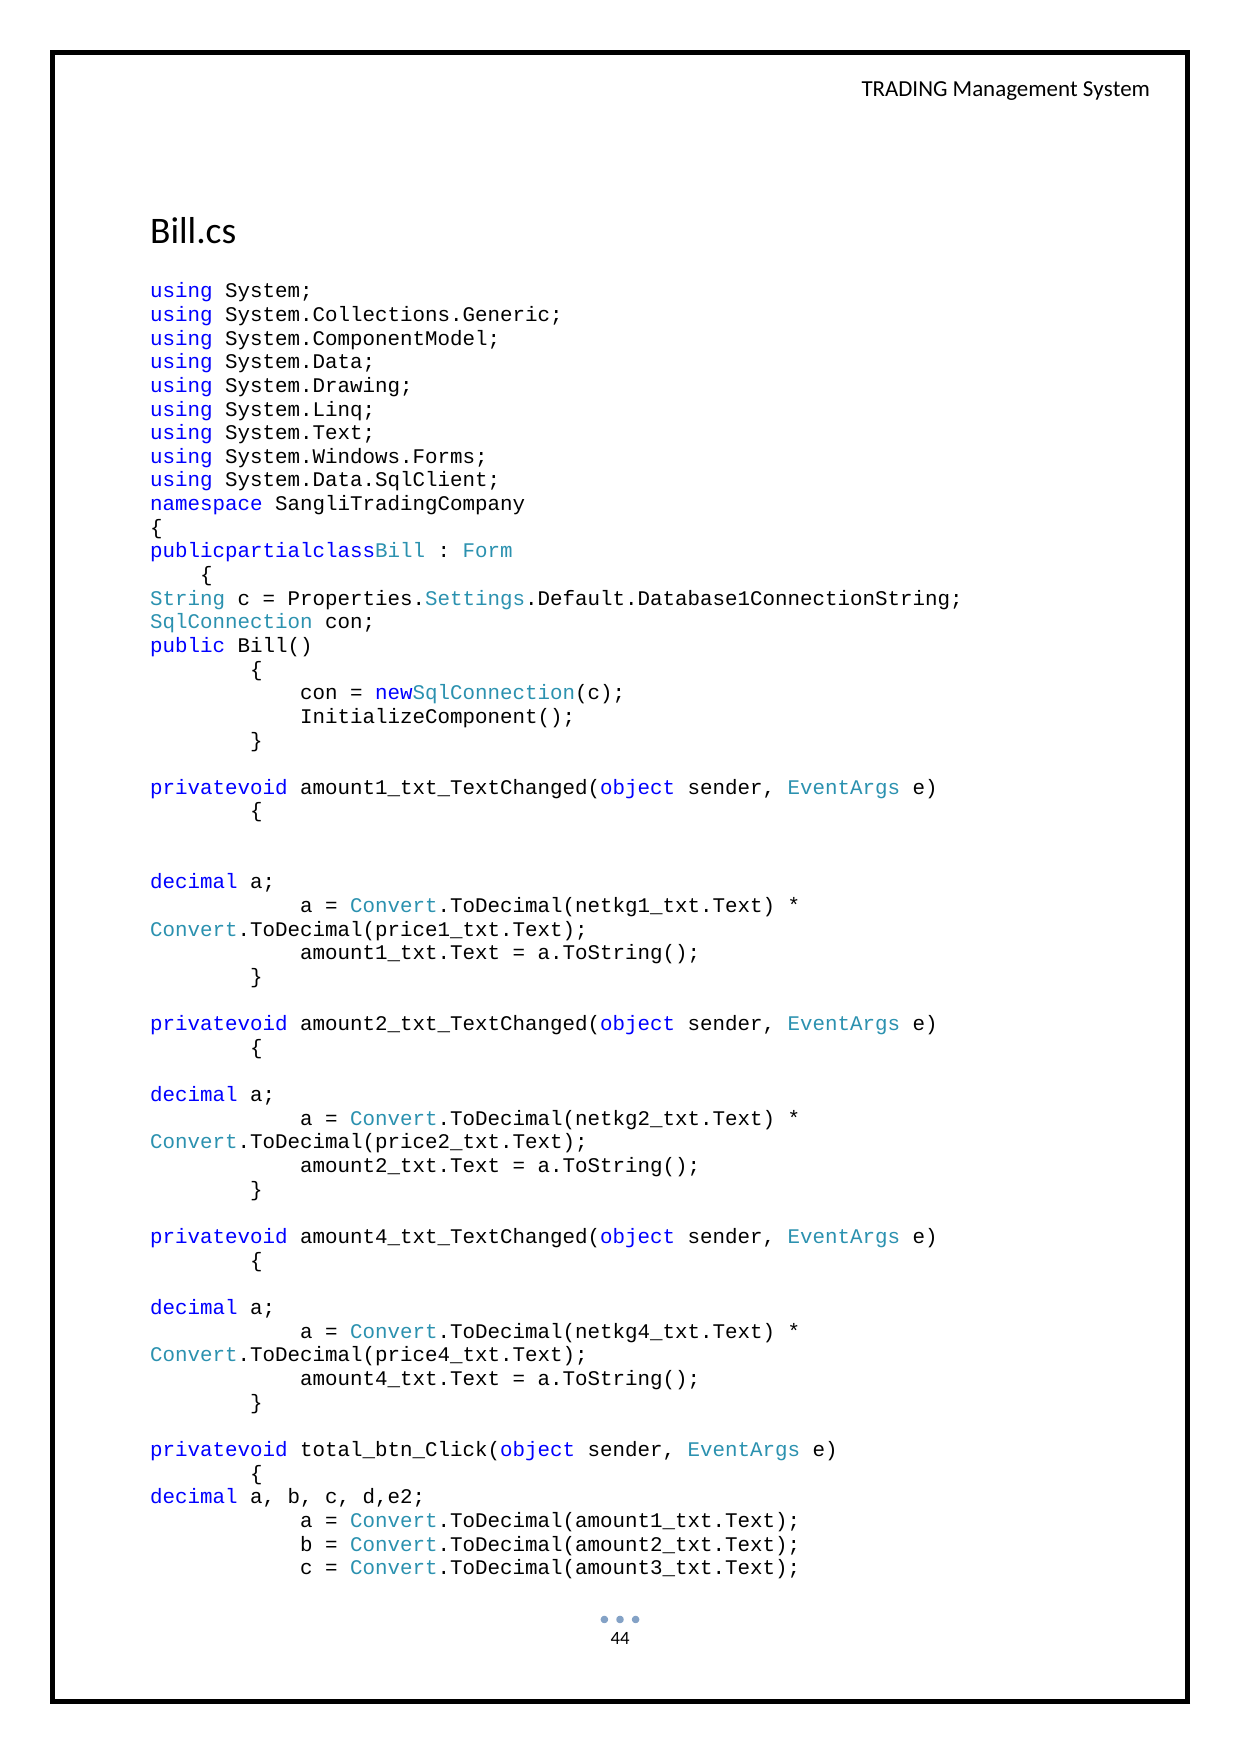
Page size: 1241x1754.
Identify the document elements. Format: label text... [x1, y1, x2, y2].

text } [150, 1392, 1090, 1415]
text decimal a; [150, 1084, 1090, 1108]
text namespace SangliTradingCompany [150, 493, 1090, 517]
text { [150, 564, 1090, 588]
text con = newSqlConnection(c); [150, 682, 1090, 706]
text using System.Collections.Generic; [150, 304, 1090, 328]
text { [150, 801, 1090, 824]
text { [150, 517, 1090, 540]
text String c = Properties.Settings.Default.Database1ConnectionString; [150, 588, 1090, 611]
text amount1_txt.Text = a.ToString(); [150, 942, 1090, 966]
text a = Convert.ToDecimal(amount1_txt.Text); [150, 1510, 1090, 1533]
text using System.ComponentModel; [150, 328, 1090, 351]
text b = Convert.ToDecimal(amount2_txt.Text); [150, 1533, 1090, 1557]
text } [150, 1179, 1090, 1202]
text decimal a, b, c, d,e2; [150, 1486, 1090, 1510]
text { [150, 1463, 1090, 1486]
text publicpartialclassBill : Form [150, 540, 1090, 564]
text public Bill() [150, 635, 1090, 659]
text } [150, 729, 1090, 753]
text using System.Data.SqlClient; [150, 469, 1090, 493]
text SqlConnection con; [150, 611, 1090, 635]
text using System; [150, 280, 1090, 304]
text amount4_txt.Text = a.ToString(); [150, 1368, 1090, 1392]
text using System.Windows.Forms; [150, 446, 1090, 469]
text { [150, 1250, 1090, 1273]
text { [150, 1037, 1090, 1061]
text using System.Linq; [150, 398, 1090, 422]
text { [150, 659, 1090, 682]
text privatevoid amount2_txt_TextChanged(object sender, EventArgs e) [150, 1013, 1090, 1037]
text decimal a; [150, 871, 1090, 895]
text a = Convert.ToDecimal(netkg1_txt.Text) * Convert.ToDecimal(price1_txt.Text); [150, 895, 1090, 942]
text privatevoid amount1_txt_TextChanged(object sender, EventArgs e) [150, 777, 1090, 801]
text c = Convert.ToDecimal(amount3_txt.Text); [150, 1557, 1090, 1581]
text using System.Drawing; [150, 375, 1090, 398]
text using System.Data; [150, 351, 1090, 375]
text } [150, 966, 1090, 990]
text Bill.cs [150, 207, 1090, 253]
text a = Convert.ToDecimal(netkg2_txt.Text) * Convert.ToDecimal(price2_txt.Text); [150, 1108, 1090, 1155]
text privatevoid total_btn_Click(object sender, EventArgs e) [150, 1439, 1090, 1463]
text amount2_txt.Text = a.ToString(); [150, 1155, 1090, 1179]
text a = Convert.ToDecimal(netkg4_txt.Text) * Convert.ToDecimal(price4_txt.Text); [150, 1321, 1090, 1368]
text privatevoid amount4_txt_TextChanged(object sender, EventArgs e) [150, 1226, 1090, 1250]
text InitializeComponent(); [150, 706, 1090, 729]
text using System.Text; [150, 422, 1090, 446]
text decimal a; [150, 1297, 1090, 1321]
